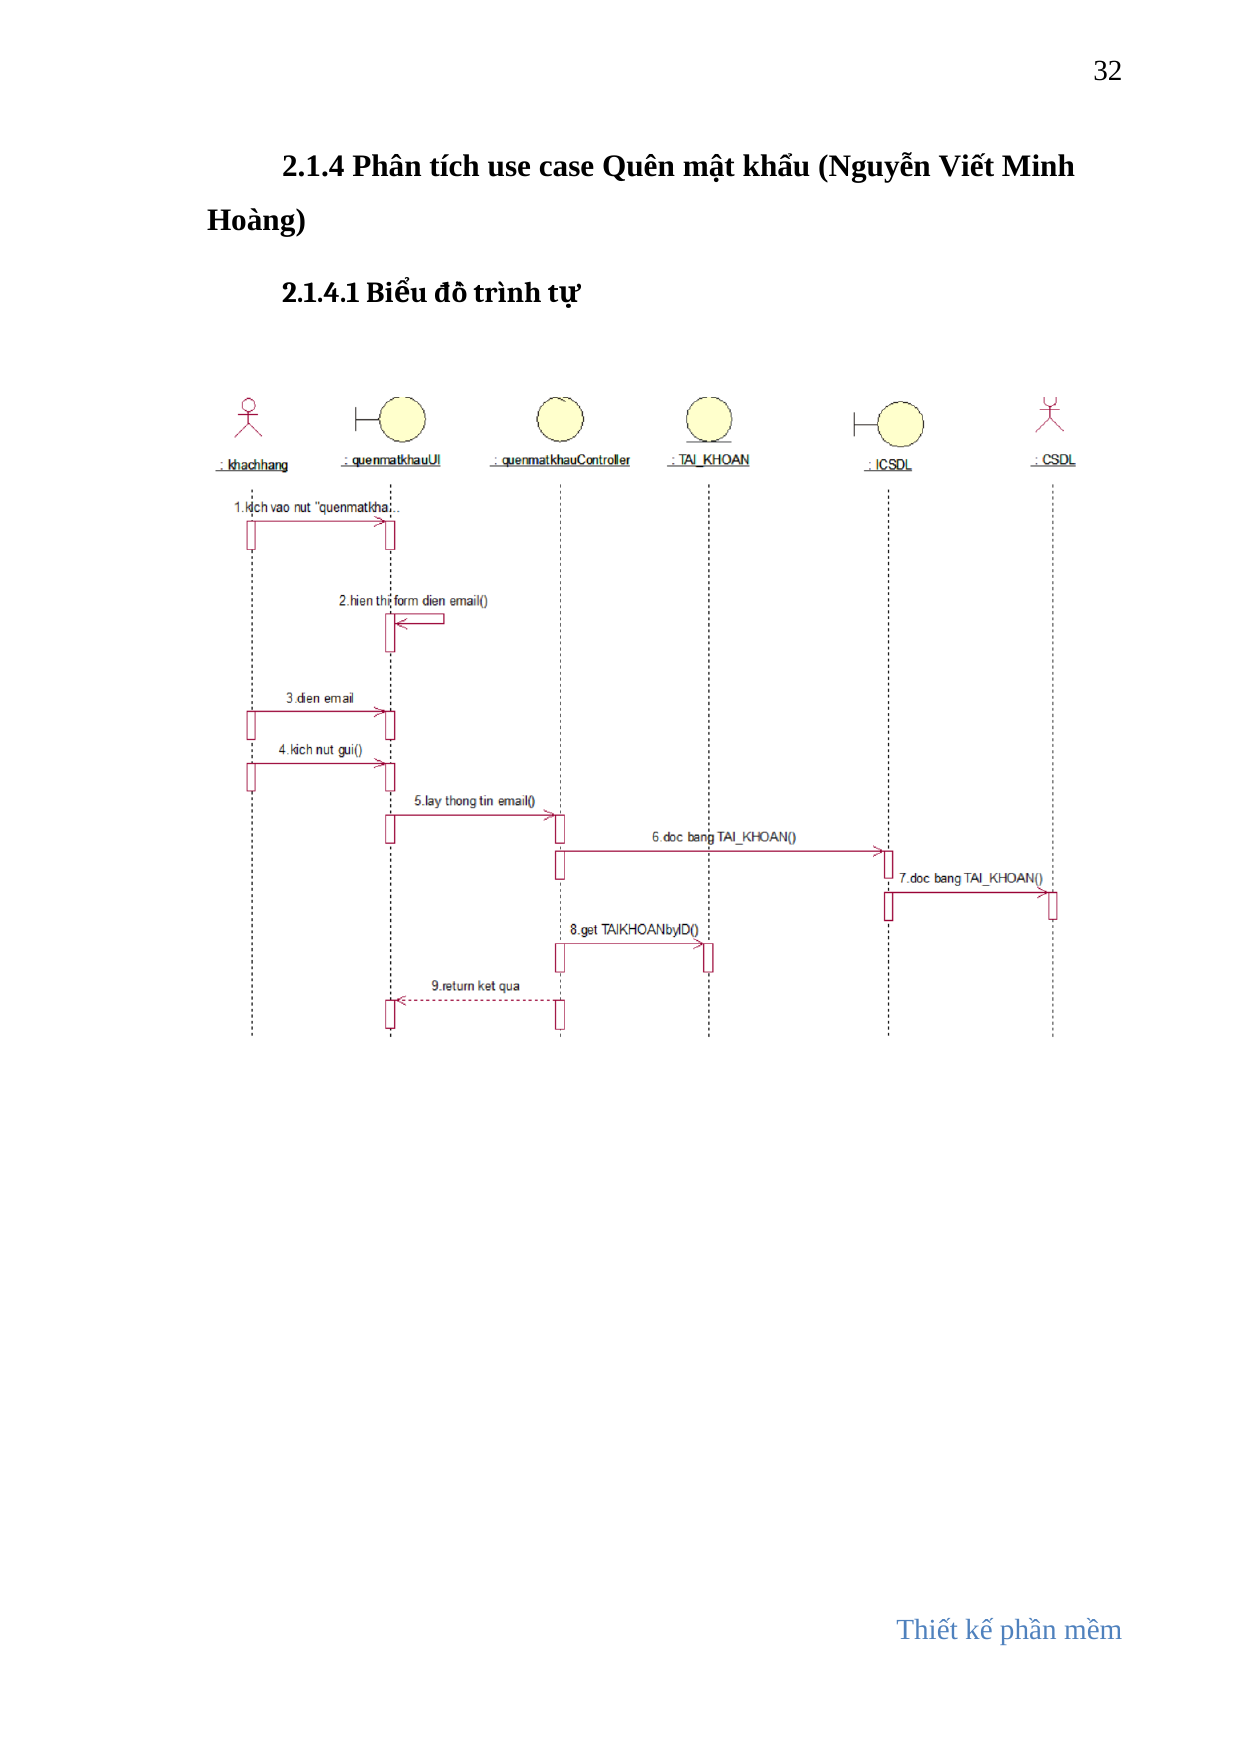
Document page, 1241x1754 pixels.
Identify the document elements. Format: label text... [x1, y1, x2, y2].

picture [206, 397, 1122, 1038]
subtitle 2.1.4.1 Biểu đồ trình tự [207, 276, 1122, 310]
subtitle 2.1.4 Phân tích use case Quên mật khẩu (Nguyễn Viết Minh Hoàng) [207, 148, 1122, 237]
